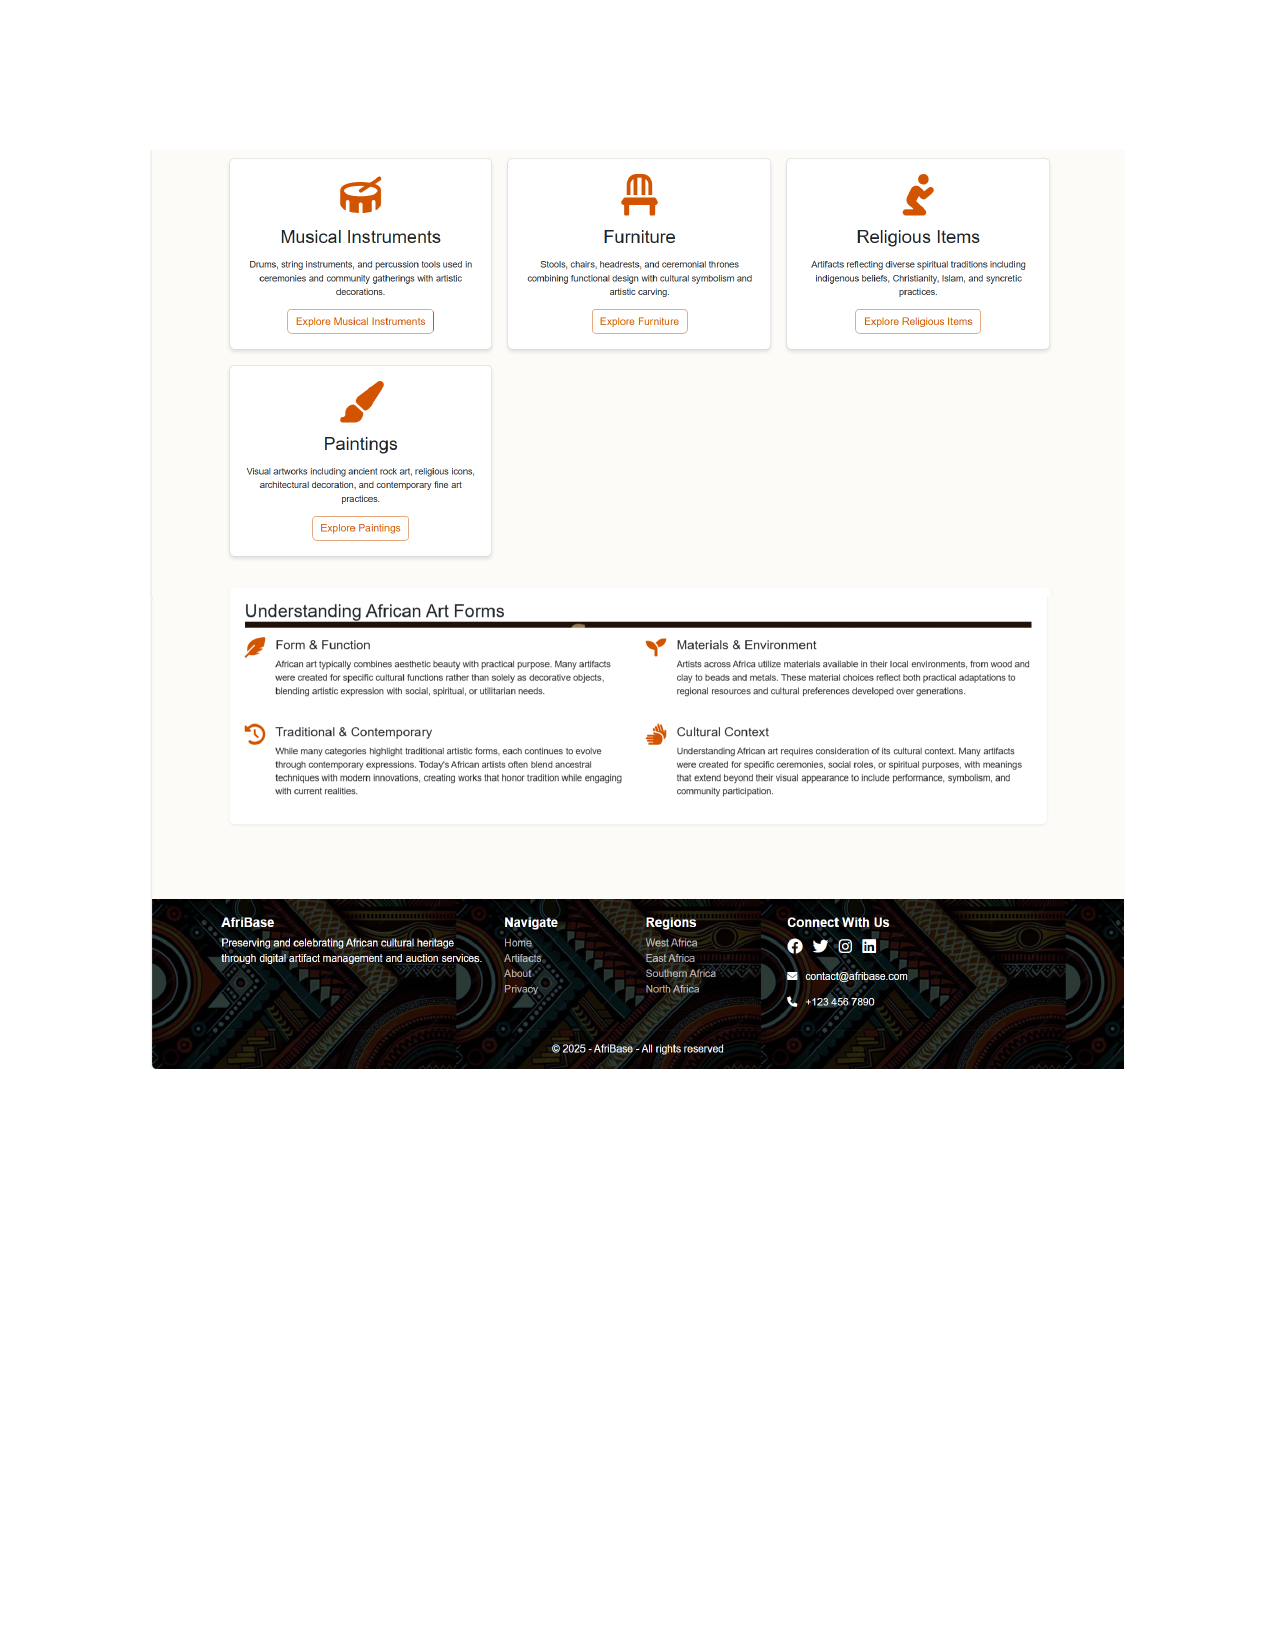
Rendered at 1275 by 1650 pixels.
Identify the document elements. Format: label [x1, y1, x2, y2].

picture [150, 150, 1125, 1069]
